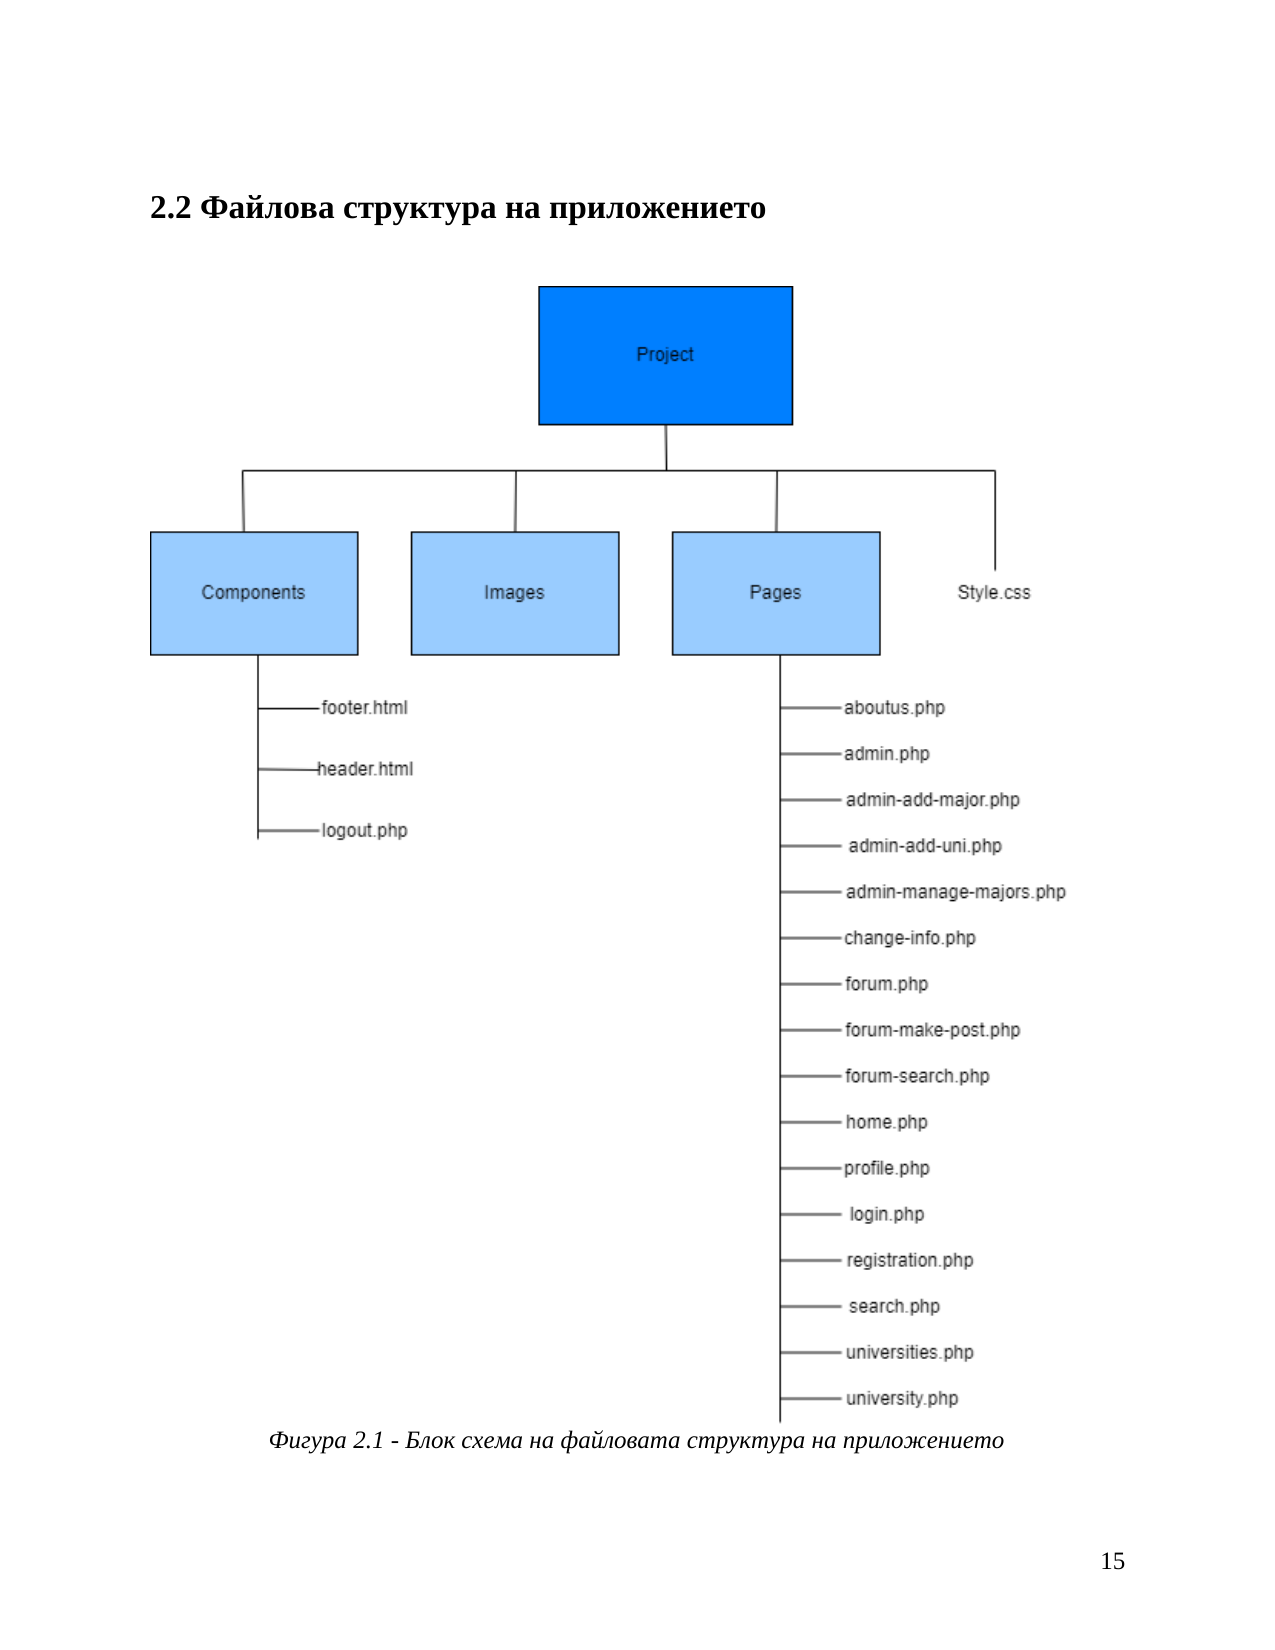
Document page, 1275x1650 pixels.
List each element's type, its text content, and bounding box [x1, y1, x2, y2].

picture [150, 286, 1073, 1425]
text Фигура 2.1 - Блок схема на файловата структура на приложението [150, 1425, 1125, 1454]
subtitle 2.2 Файлова структура на приложението [150, 187, 1125, 226]
